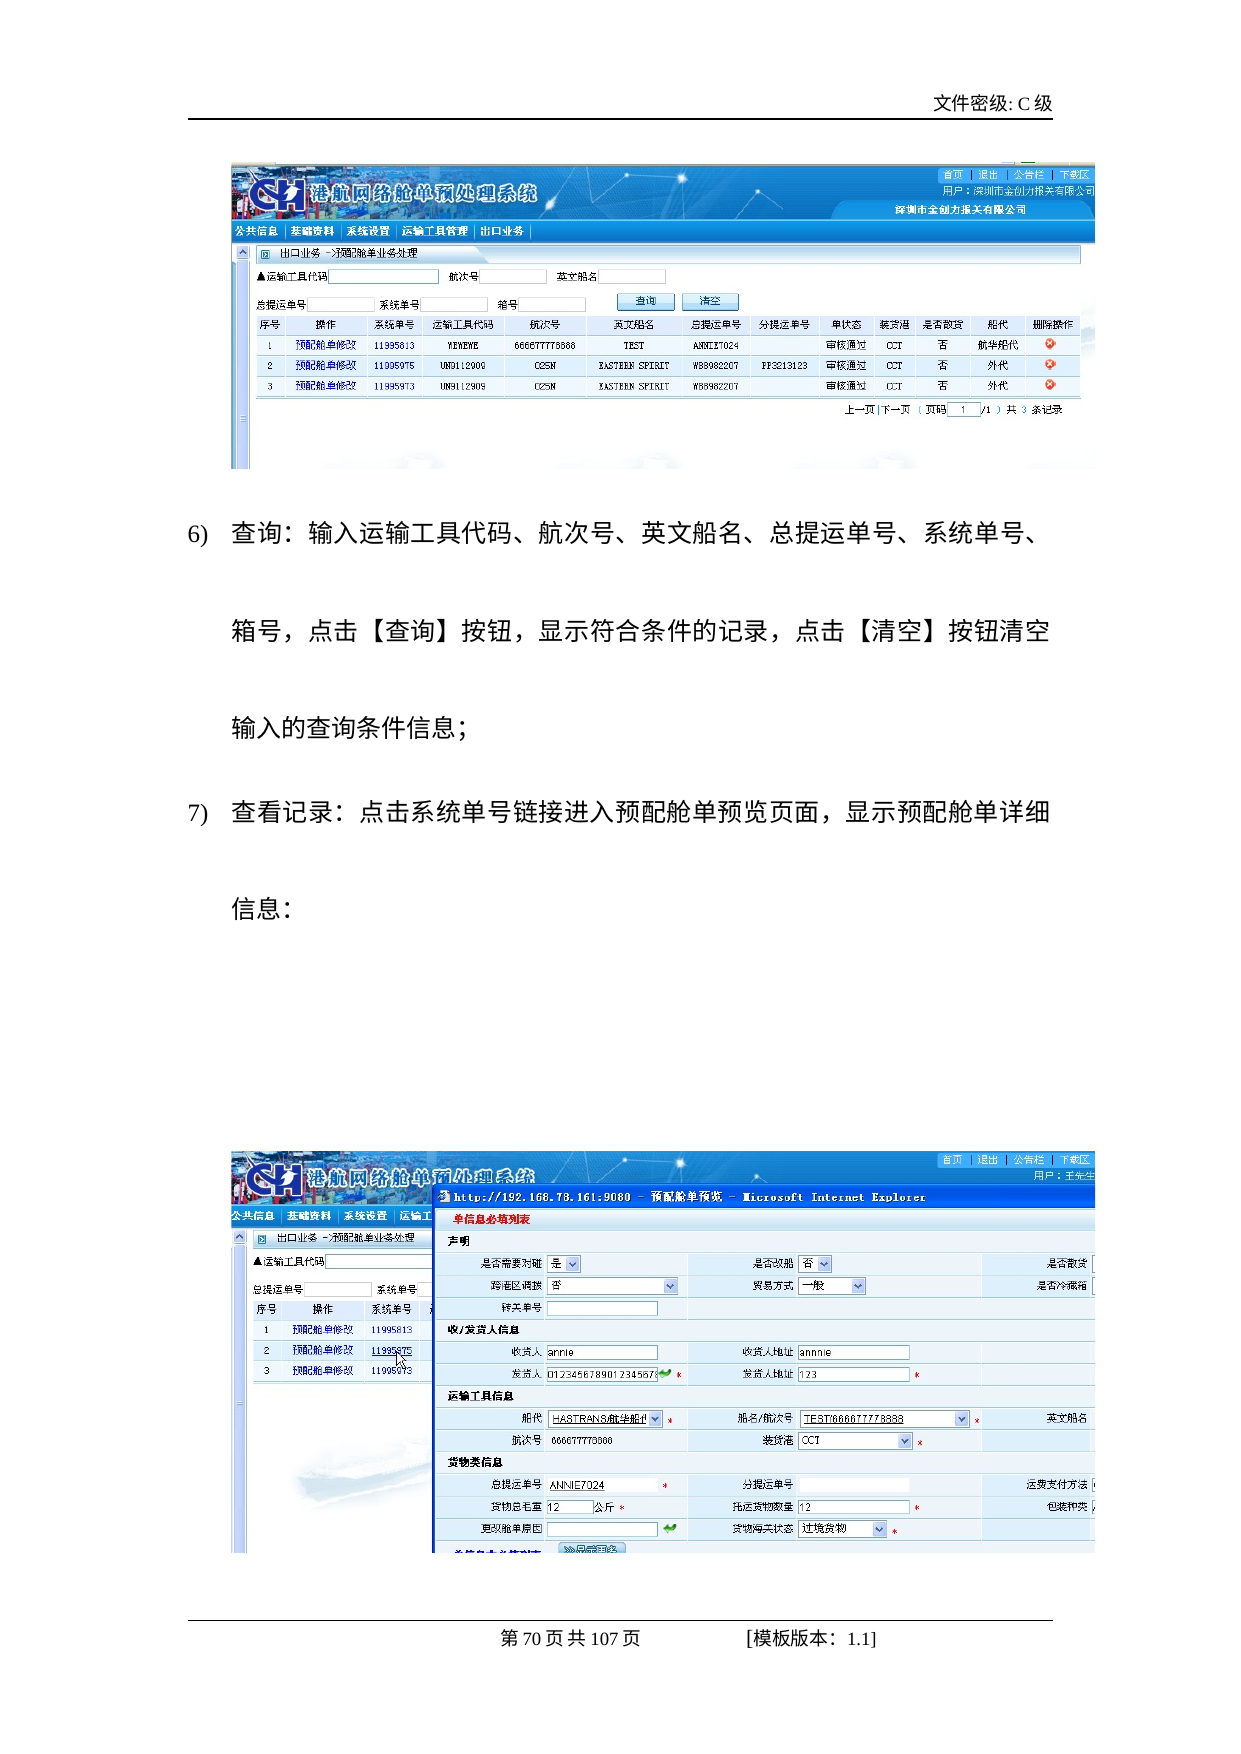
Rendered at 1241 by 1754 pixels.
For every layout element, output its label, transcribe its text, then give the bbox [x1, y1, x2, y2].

picture [231, 1151, 1096, 1553]
picture [231, 162, 1096, 469]
list 查询：输入运输工具代码、航次号、英文船名、总提运单号、系统单号、箱号，点击【查询】按钮，显示符合条件的记录，点击【清空】按钮清空输入的查询条件信息； [187, 499, 1053, 759]
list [187, 162, 1053, 487]
